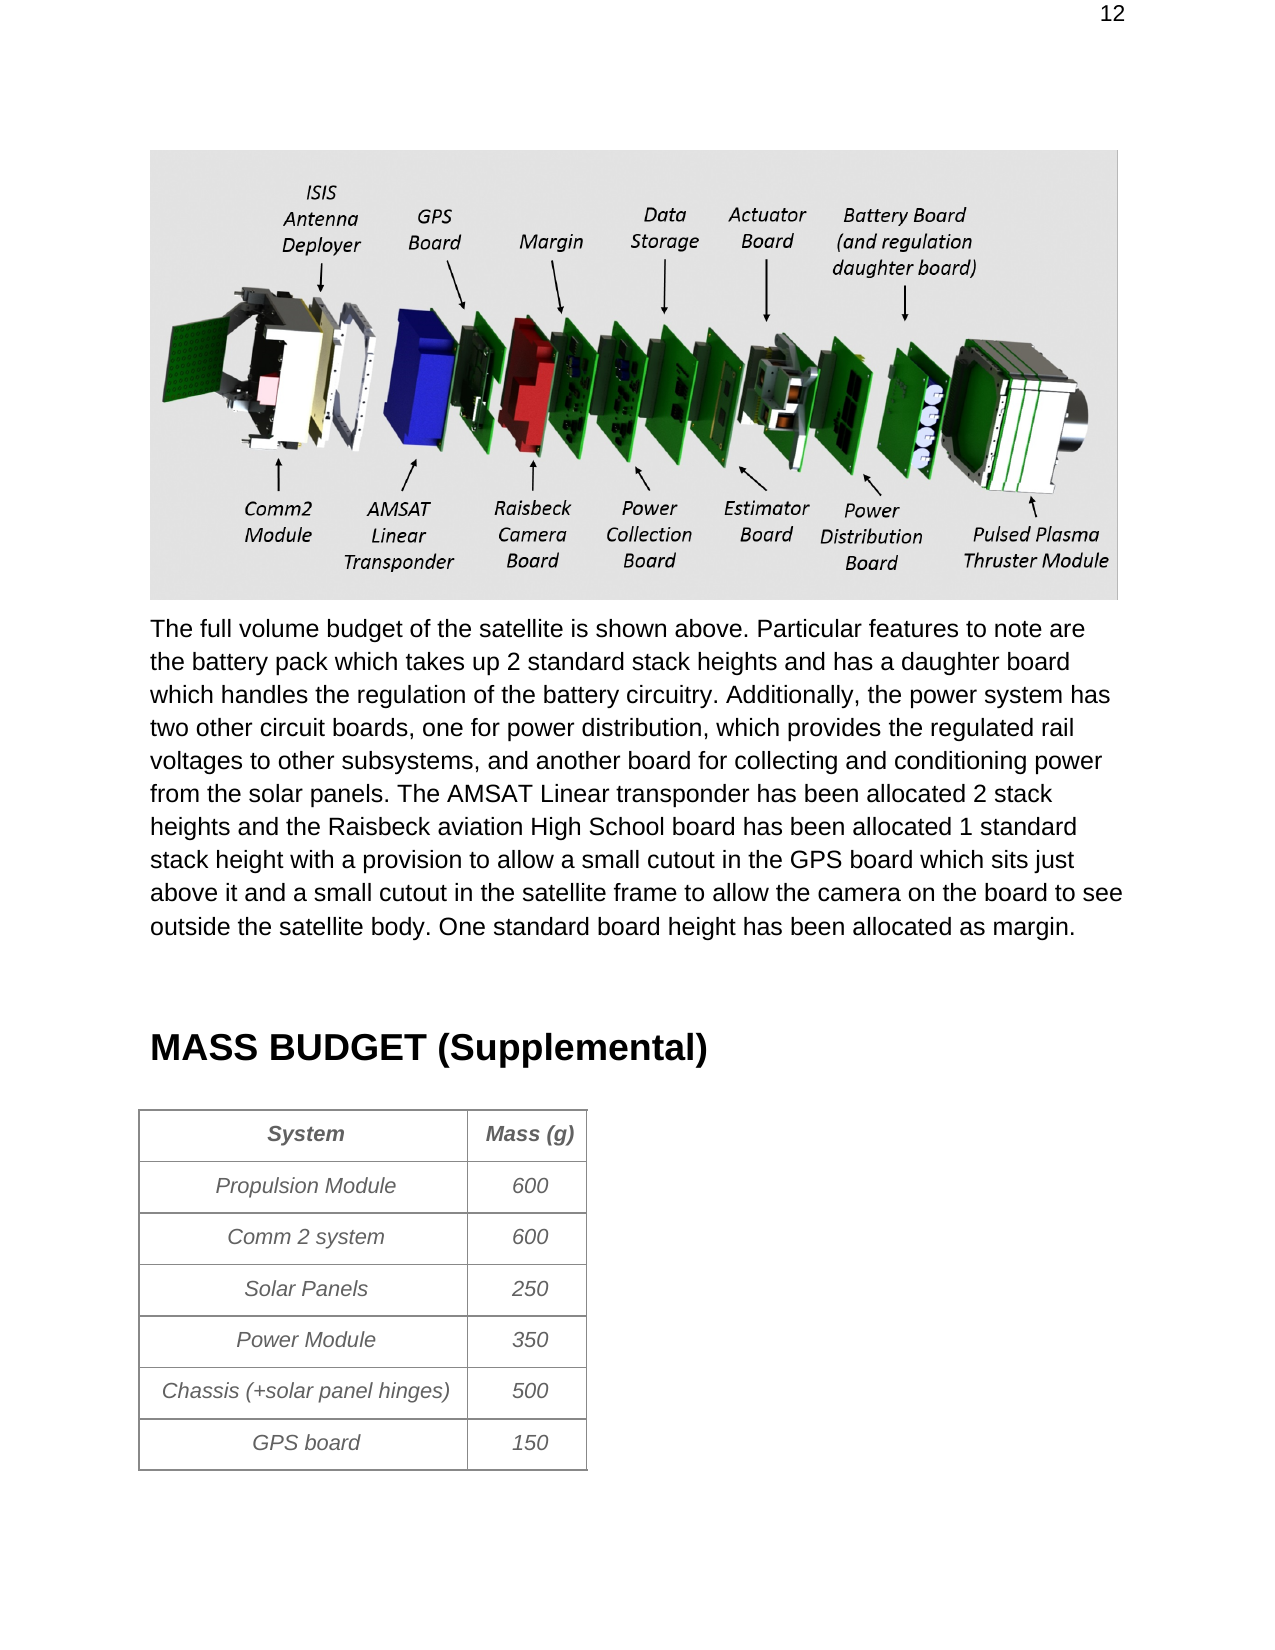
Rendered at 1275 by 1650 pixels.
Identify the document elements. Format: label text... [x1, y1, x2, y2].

table_header Mass (g) [468, 1111, 586, 1161]
table_cell 250 [468, 1265, 586, 1315]
table_cell 500 [468, 1368, 586, 1418]
table_cell 150 [468, 1420, 586, 1469]
table_cell 350 [468, 1317, 586, 1366]
table_cell Power Module [140, 1317, 467, 1366]
table_cell Comm 2 system [140, 1214, 467, 1263]
table_cell 600 [468, 1214, 586, 1263]
table_cell Propulsion Module [140, 1162, 467, 1212]
table_cell GPS board [140, 1420, 467, 1469]
table_cell Chassis (+solar panel hinges) [140, 1368, 467, 1418]
text The full volume budget of the satellite is shown above. Particular features to note are the battery pack which takes up 2 standard stack heights and has a daughter board which handles the regulation of the battery circuitry. Additionally, the power system has two other circuit boards, one for power distribution, which provides the regulated rail voltages to other subsystems, and another board for collecting and conditioning power from the solar panels. The AMSAT Linear transponder has been allocated 2 stack heights and the Raisbeck aviation High School board has been allocated 1 standard stack height with a provision to allow a small cutout in the GPS board which sits just above it and a small cutout in the satellite frame to allow the camera on the board to see outside the satellite body. One standard board height has been allocated as margin. [150, 614, 1125, 940]
table_header System [140, 1111, 467, 1161]
subtitle MASS BUDGET (Supplemental) [150, 1025, 1125, 1068]
table_cell Solar Panels [140, 1265, 467, 1315]
picture [150, 150, 1125, 600]
table_cell 600 [468, 1162, 586, 1212]
